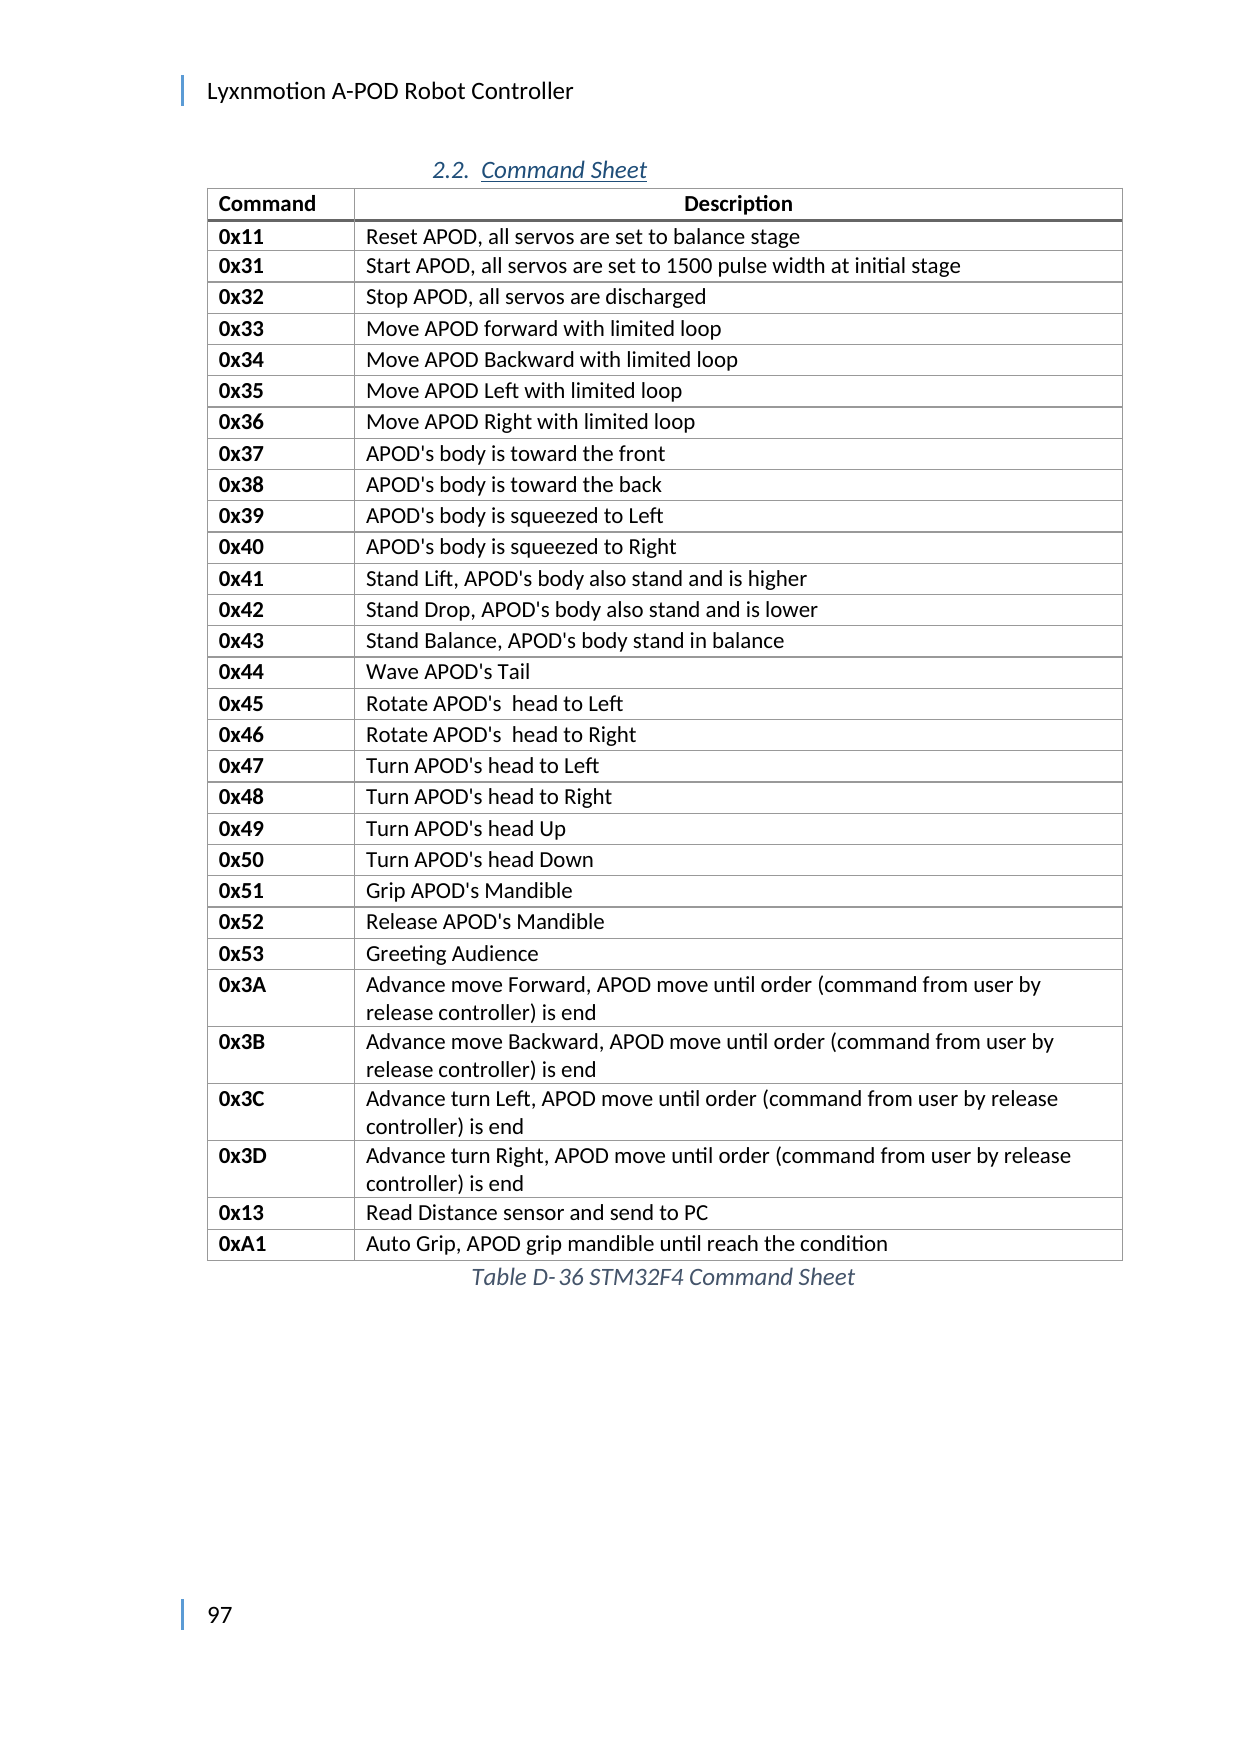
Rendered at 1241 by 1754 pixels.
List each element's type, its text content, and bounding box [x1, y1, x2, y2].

table_cell 0x35 [208, 376, 354, 406]
table_cell Auto Grip, APOD grip mandible until reach the condition [355, 1230, 1122, 1260]
table_cell 0xA1 [208, 1230, 354, 1260]
table_cell Reset APOD, all servos are set to balance stage [355, 222, 1122, 250]
table_cell Advance turn Right, APOD move until order (command from user by release controller) is end [355, 1141, 1122, 1197]
table_cell Grip APOD's Mandible [355, 876, 1122, 906]
table_cell 0x43 [208, 626, 354, 656]
table_cell 0x3B [208, 1027, 354, 1083]
table_cell Read Distance sensor and send to PC [355, 1198, 1122, 1228]
table_cell Rotate APOD's head to Right [355, 720, 1122, 750]
table_cell Wave APOD's Tail [355, 658, 1122, 688]
table_cell 0x39 [208, 501, 354, 531]
table_cell 0x41 [208, 564, 354, 594]
table_cell Move APOD forward with limited loop [355, 314, 1122, 344]
table_cell 0x45 [208, 689, 354, 719]
table_cell Move APOD Backward with limited loop [355, 345, 1122, 375]
table_cell Stand Lift, APOD's body also stand and is higher [355, 564, 1122, 594]
table_cell Turn APOD's head to Left [355, 751, 1122, 781]
table_cell Greeting Audience [355, 939, 1122, 969]
table_cell 0x36 [208, 408, 354, 438]
table_cell 0x3D [208, 1141, 354, 1197]
table_cell 0x49 [208, 814, 354, 844]
table_cell Advance move Forward, APOD move until order (command from user by release controller) is end [355, 970, 1122, 1026]
table_cell 0x32 [208, 283, 354, 313]
table_cell Turn APOD's head Up [355, 814, 1122, 844]
table_cell APOD's body is squeezed to Right [355, 533, 1122, 563]
table_cell 0x3C [208, 1084, 354, 1140]
table_header Command [208, 189, 354, 219]
table_cell 0x44 [208, 658, 354, 688]
table_cell Advance turn Left, APOD move until order (command from user by release controller) is end [355, 1084, 1122, 1140]
table_cell 0x46 [208, 720, 354, 750]
table_cell APOD's body is toward the back [355, 470, 1122, 500]
subtitle Command Sheet [432, 155, 1122, 185]
table_cell 0x38 [208, 470, 354, 500]
table_header Description [355, 189, 1122, 219]
table_cell 0x52 [208, 908, 354, 938]
table_cell Move APOD Right with limited loop [355, 408, 1122, 438]
table_cell APOD's body is toward the front [355, 439, 1122, 469]
table_cell 0x34 [208, 345, 354, 375]
table_cell Turn APOD's head to Right [355, 783, 1122, 813]
table_cell 0x50 [208, 845, 354, 875]
table_cell Move APOD Left with limited loop [355, 376, 1122, 406]
table_cell Stop APOD, all servos are discharged [355, 283, 1122, 313]
table_cell 0x11 [208, 222, 354, 250]
table_cell APOD's body is squeezed to Left [355, 501, 1122, 531]
table_cell Rotate APOD's head to Left [355, 689, 1122, 719]
table_cell 0x37 [208, 439, 354, 469]
table_cell 0x3A [208, 970, 354, 1026]
table_cell 0x33 [208, 314, 354, 344]
table_cell Start APOD, all servos are set to 1500 pulse width at initial stage [355, 251, 1122, 281]
table_cell 0x42 [208, 595, 354, 625]
table_cell 0x13 [208, 1198, 354, 1228]
table_cell Release APOD's Mandible [355, 908, 1122, 938]
table_cell 0x51 [208, 876, 354, 906]
table_cell 0x31 [208, 251, 354, 281]
table_cell Turn APOD's head Down [355, 845, 1122, 875]
table_cell 0x48 [208, 783, 354, 813]
text Table - STM32F4 Command Sheet [207, 1261, 1122, 1291]
table_cell Advance move Backward, APOD move until order (command from user by release controller) is end [355, 1027, 1122, 1083]
table_cell Stand Balance, APOD's body stand in balance [355, 626, 1122, 656]
table_cell 0x47 [208, 751, 354, 781]
table_cell Stand Drop, APOD's body also stand and is lower [355, 595, 1122, 625]
table_cell 0x53 [208, 939, 354, 969]
table_cell 0x40 [208, 533, 354, 563]
